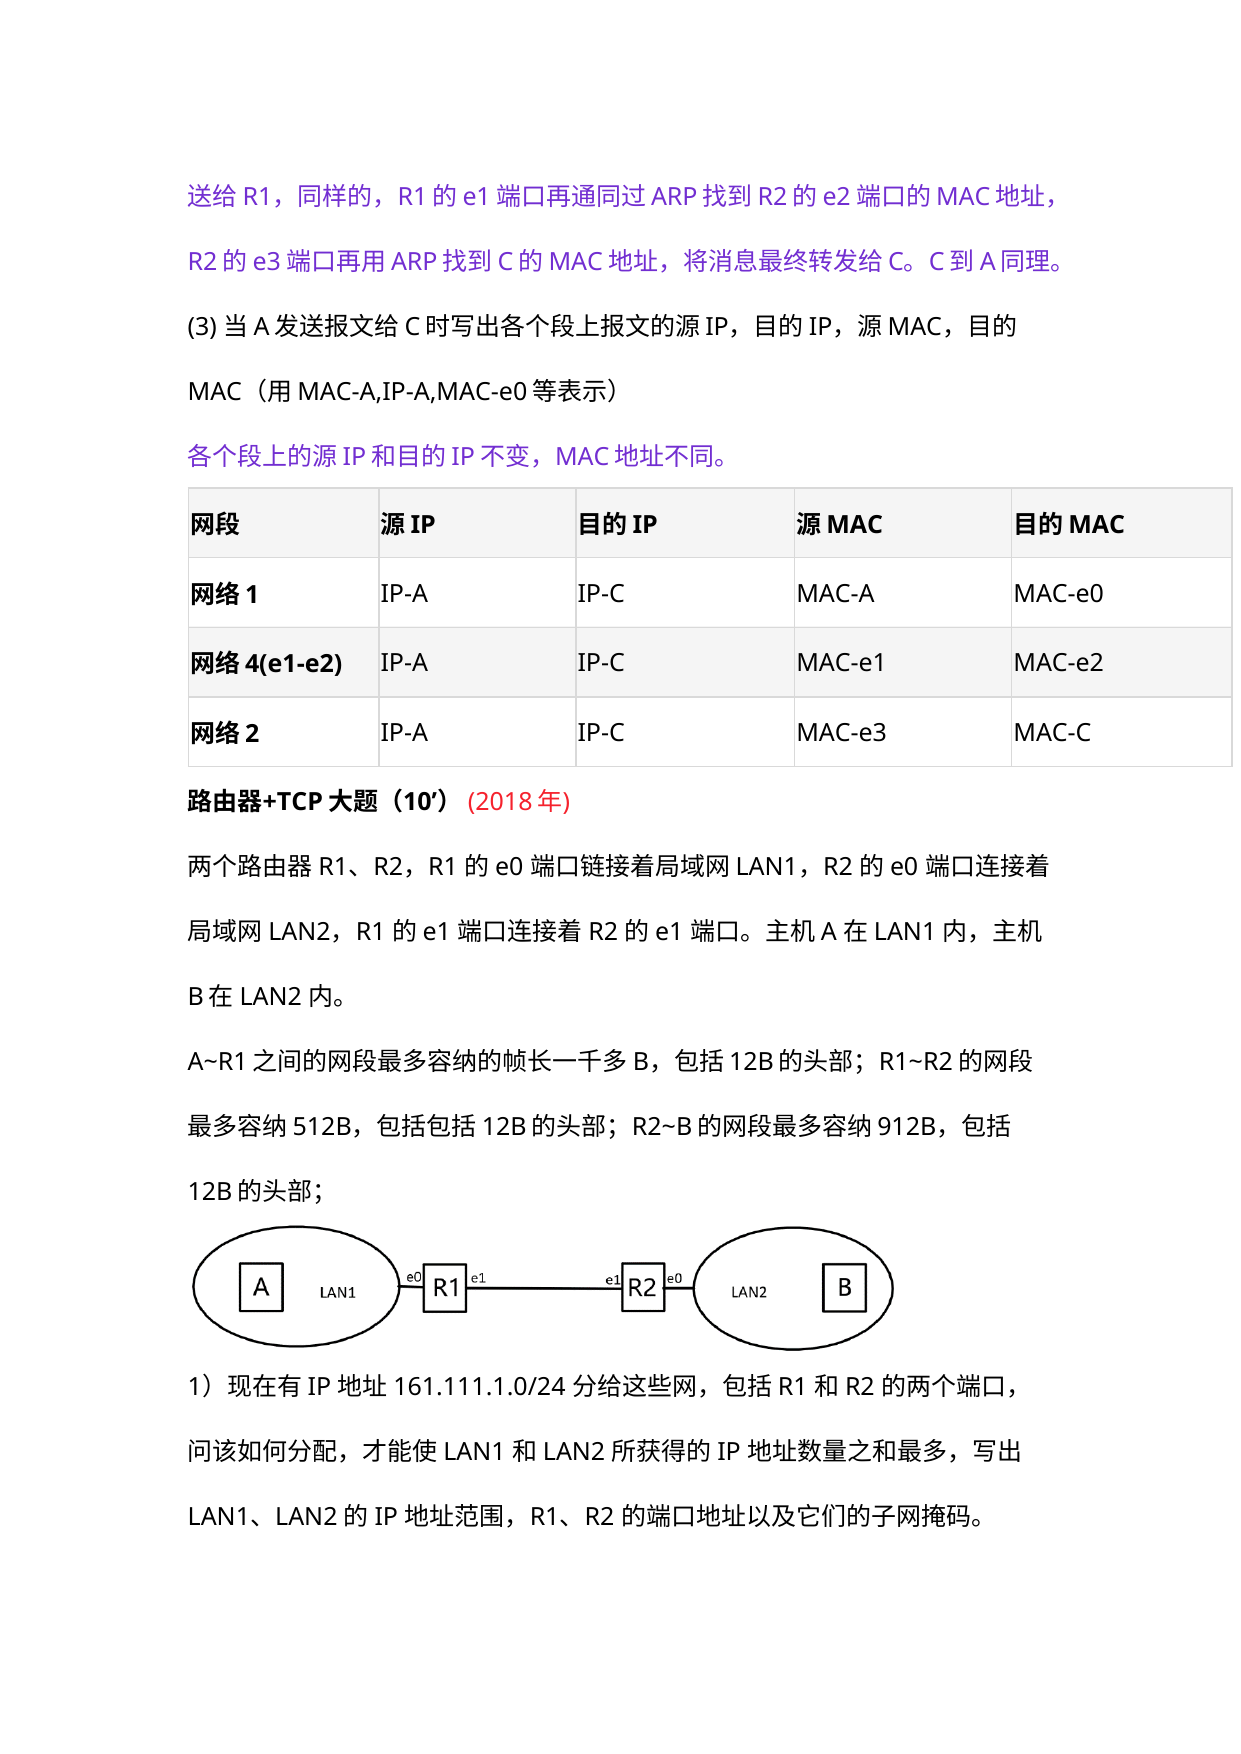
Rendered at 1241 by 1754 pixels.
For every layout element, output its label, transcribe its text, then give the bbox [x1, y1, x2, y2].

table_cell MAC-e1 [795, 628, 1011, 696]
table_cell MAC-C [1012, 698, 1231, 766]
table_cell 网络2 [189, 698, 378, 766]
table_header 源IP [380, 489, 575, 557]
table_cell IP-C [577, 558, 794, 626]
table_cell 网络1 [189, 558, 378, 626]
table_header 目的MAC [1012, 489, 1231, 557]
table_cell IP-C [577, 698, 794, 766]
table_cell IP-A [380, 698, 575, 766]
table_header 网段 [189, 489, 378, 557]
text A~R1之间的网段最多容纳的帧长一千多B，包括12B的头部；R1~R2的网段最多容纳512B，包括包括12B的头部；R2~B的网段最多容纳912B，包括12B的头部； [187, 1027, 1053, 1222]
text (3) 当A发送报文给C时写出各个段上报文的源IP，目的IP，源MAC，目的MAC（用MAC-A,IP-A,MAC-e0等表⽰） [187, 292, 1053, 422]
text 路由器+TCP大题（10’） (2018年) [187, 767, 1053, 832]
text 各个段上的源IP和目的IP不变，MAC地址不同。 [187, 422, 1053, 487]
table_cell MAC-e2 [1012, 628, 1231, 696]
table_cell MAC-e0 [1012, 558, 1231, 626]
table_cell 网络4(e1-e2) [189, 628, 378, 696]
table_cell MAC-e3 [795, 698, 1011, 766]
table_header 目的IP [577, 489, 794, 557]
picture [187, 1222, 904, 1352]
table_cell IP-C [577, 628, 794, 696]
table_cell IP-A [380, 628, 575, 696]
text 两个路由器 R1、R2，R1 的 e0 端口链接着局域网 LAN1，R2 的 e0 端口连接着局域网 LAN2，R1 的 e1 端口连接着 R2 的 e1 端口。主机 A 在 LAN1 内，主机 B在 LAN2 内。 [187, 832, 1053, 1027]
text 1）现在有 IP 地址 161.111.1.0/24 分给这些网，包括 R1 和 R2 的两个端口，问该如何分配，才能使 LAN1 和 LAN2 所获得的 IP 地址数量之和最多，写出 LAN1、LAN2 的 IP 地址范围，R1、R2 的端口地址以及它们的子网掩码。 [187, 1352, 1053, 1547]
table_cell IP-A [380, 558, 575, 626]
table_cell MAC-A [795, 558, 1011, 626]
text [187, 162, 1053, 292]
table_header 源MAC [795, 489, 1011, 557]
